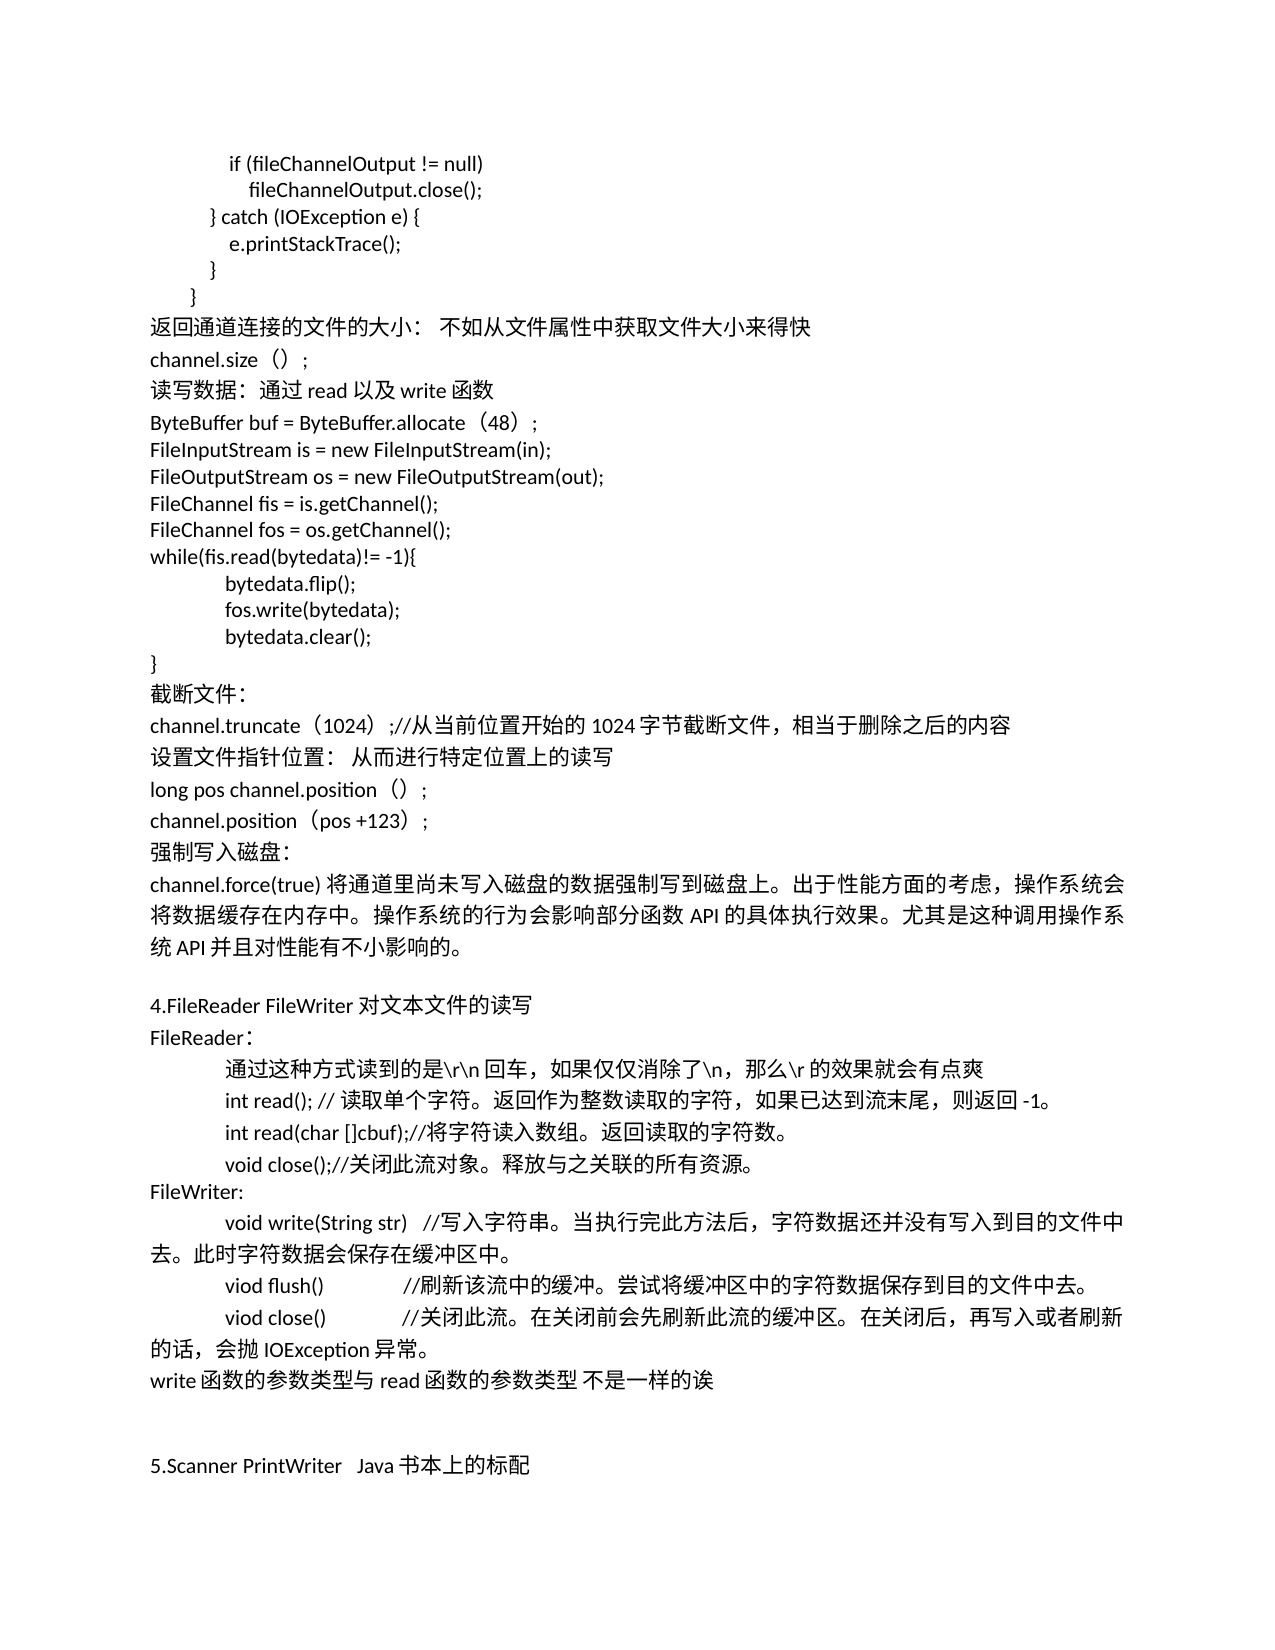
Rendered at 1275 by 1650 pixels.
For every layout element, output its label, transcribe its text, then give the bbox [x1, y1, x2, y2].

text if (fileChannelOutput != null) [150, 150, 1125, 177]
text } catch (IOException e) { [150, 203, 1125, 230]
text FileWriter: [150, 1178, 1125, 1205]
text } [150, 650, 1125, 677]
text channel.size（）; [150, 342, 1125, 373]
text FileChannel fis = is.getChannel(); [150, 490, 1125, 517]
text FileInputStream is = new FileInputStream(in); [150, 437, 1125, 463]
text long pos channel.position（）; [150, 772, 1125, 803]
text channel.position（pos +123）; [150, 803, 1125, 835]
text 4.FileReader FileWriter 对文本文件的读写 [150, 988, 1125, 1020]
text 返回通道连接的文件的大小： 不如从文件属性中获取文件大小来得快 [150, 310, 1125, 342]
text channel.truncate（1024）;//从当前位置开始的1024字节截断文件，相当于删除之后的内容 [150, 708, 1125, 740]
text 设置文件指针位置： 从而进行特定位置上的读写 [150, 740, 1125, 772]
text 强制写入磁盘： [150, 835, 1125, 867]
text fileChannelOutput.close(); [150, 177, 1125, 203]
text void close();//关闭此流对象。释放与之关联的所有资源。 [150, 1147, 1125, 1178]
text bytedata.clear(); [150, 623, 1125, 650]
text viod flush() //刷新该流中的缓冲。尝试将缓冲区中的字符数据保存到目的文件中去。 [150, 1268, 1125, 1300]
text ByteBuffer buf = ByteBuffer.allocate（48）; [150, 405, 1125, 437]
text int read(); // 读取单个字符。返回作为整数读取的字符，如果已达到流末尾，则返回 -1。 [150, 1083, 1125, 1115]
text bytedata.flip(); [150, 570, 1125, 597]
text e.printStackTrace(); [150, 230, 1125, 257]
text channel.force(true) 将通道里尚未写入磁盘的数据强制写到磁盘上。出于性能方面的考虑，操作系统会将数据缓存在内存中。操作系统的行为会影响部分函数API的具体执行效果。尤其是这种调用操作系统API并且对性能有不小影响的。 [150, 867, 1125, 962]
text viod close() //关闭此流。在关闭前会先刷新此流的缓冲区。在关闭后，再写入或者刷新的话，会抛IOException异常。 [150, 1300, 1125, 1363]
text } [150, 257, 1125, 283]
text write函数的参数类型与read函数的参数类型 不是一样的诶 [150, 1363, 1125, 1395]
text FileChannel fos = os.getChannel(); [150, 517, 1125, 543]
text while(fis.read(bytedata)!= -1){ [150, 543, 1125, 570]
text fos.write(bytedata); [150, 597, 1125, 623]
text 通过这种方式读到的是\r\n回车，如果仅仅消除了\n，那么\r的效果就会有点爽 [150, 1052, 1125, 1083]
text } [150, 283, 1125, 310]
text int read(char []cbuf);//将字符读入数组。返回读取的字符数。 [150, 1115, 1125, 1147]
text 截断文件： [150, 677, 1125, 708]
text 读写数据：通过read以及write函数 [150, 373, 1125, 405]
text FileOutputStream os = new FileOutputStream(out); [150, 463, 1125, 490]
text void write(String str) //写入字符串。当执行完此方法后，字符数据还并没有写入到目的文件中去。此时字符数据会保存在缓冲区中。 [150, 1205, 1125, 1268]
text FileReader： [150, 1020, 1125, 1052]
text 5.Scanner PrintWriter Java书本上的标配 [150, 1448, 1125, 1480]
